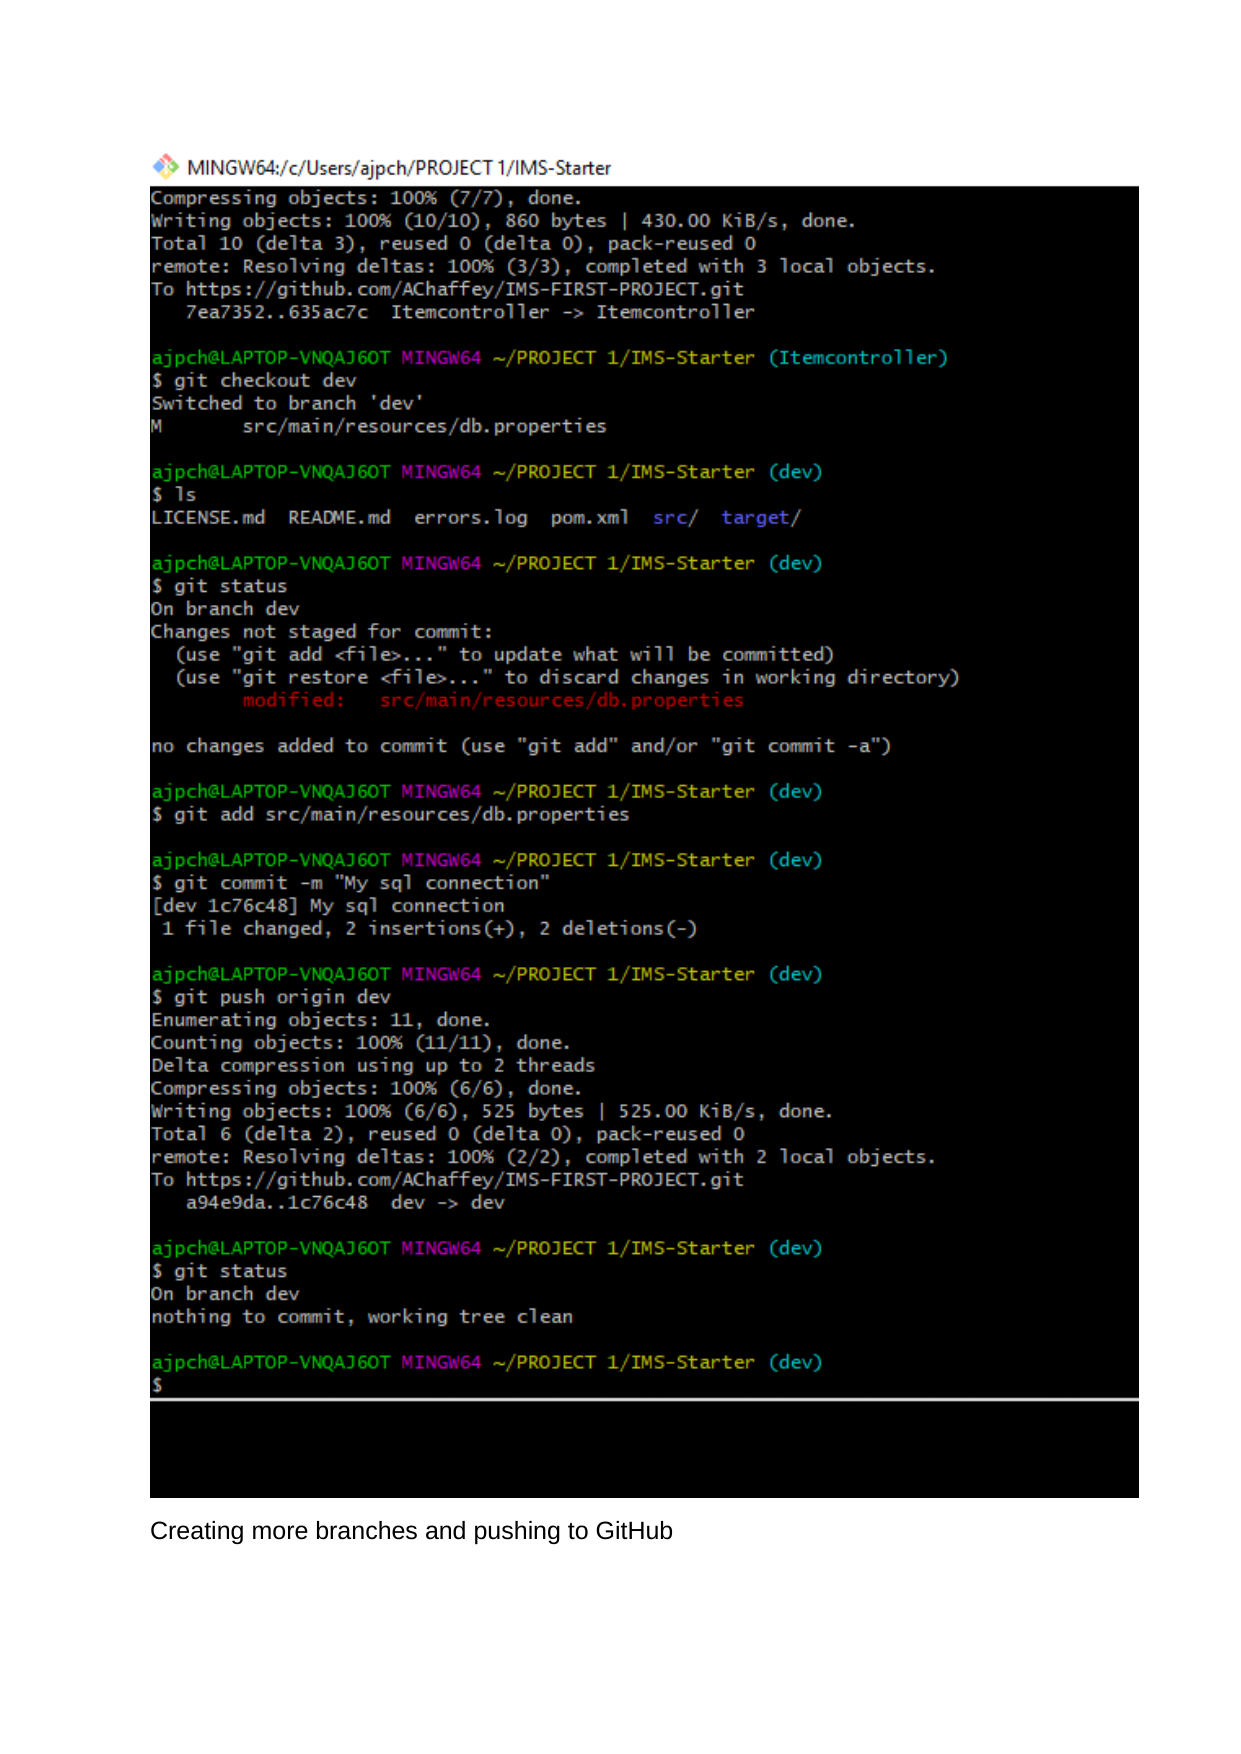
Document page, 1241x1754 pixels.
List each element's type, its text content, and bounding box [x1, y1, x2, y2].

picture [150, 150, 1139, 1498]
text Creating more branches and pushing to GitHub [150, 1516, 1090, 1545]
